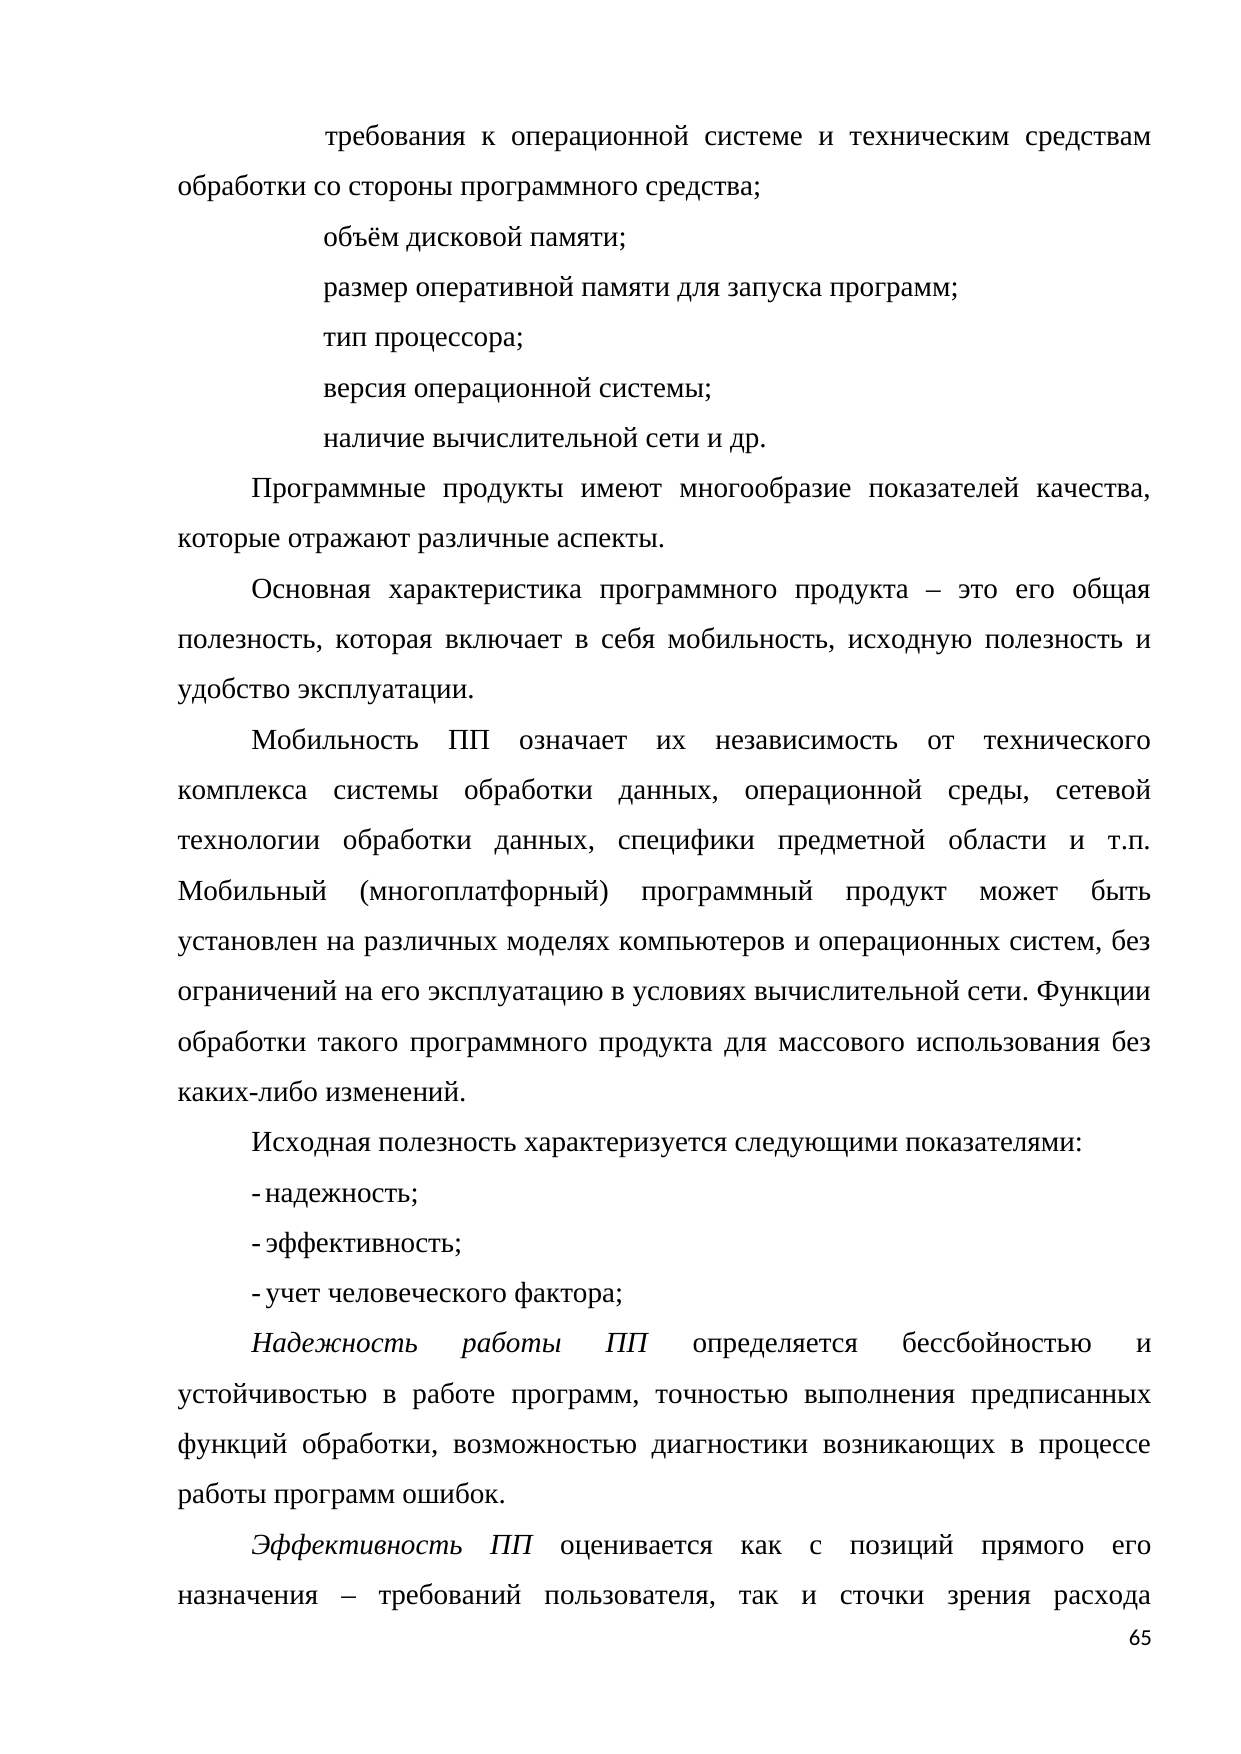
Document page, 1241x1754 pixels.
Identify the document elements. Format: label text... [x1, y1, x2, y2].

list требования к операционной системе и техническим средствам обработки со стороны программного средства; [177, 118, 1152, 202]
list эффективность; [177, 1225, 1152, 1258]
list тип процессора; [177, 319, 1152, 353]
text Программные продукты имеют многообразие показателей качества, которые отражают различные аспекты. [177, 470, 1152, 554]
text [177, 1527, 1152, 1611]
list версия операционной системы; [177, 370, 1152, 403]
text Мобильность ПП означает их независимость от технического комплекса системы обработки данных, операционной среды, сетевой технологии обработки данных, специфики предметной области и т.п. Мобильный (многоплатфорный) программный продукт может быть установлен на различных моделях компьютеров и операционных систем, без ограничений на его эксплуатацию в условиях вычислительной сети. Функции обработки такого программного продукта для массового использования без каких-либо изменений. [177, 722, 1152, 1108]
text Исходная полезность характеризуется следующими показателями: [177, 1124, 1152, 1158]
list надежность; [177, 1175, 1152, 1208]
text Надежность работы ПП определяется бессбойностью и устойчивостью в работе программ, точностью выполнения предписанных функций обработки, возможностью диагностики возникающих в процессе работы программ ошибок. [177, 1326, 1152, 1510]
list наличие вычислительной сети и др. [177, 420, 1152, 453]
text Основная характеристика программного продукта – это его общая полезность, которая включает в себя мобильность, исходную полезность и удобство эксплуатации. [177, 571, 1152, 705]
list объём дисковой памяти; [177, 219, 1152, 252]
list размер оперативной памяти для запуска программ; [177, 269, 1152, 303]
list учет человеческого фактора; [177, 1275, 1152, 1309]
